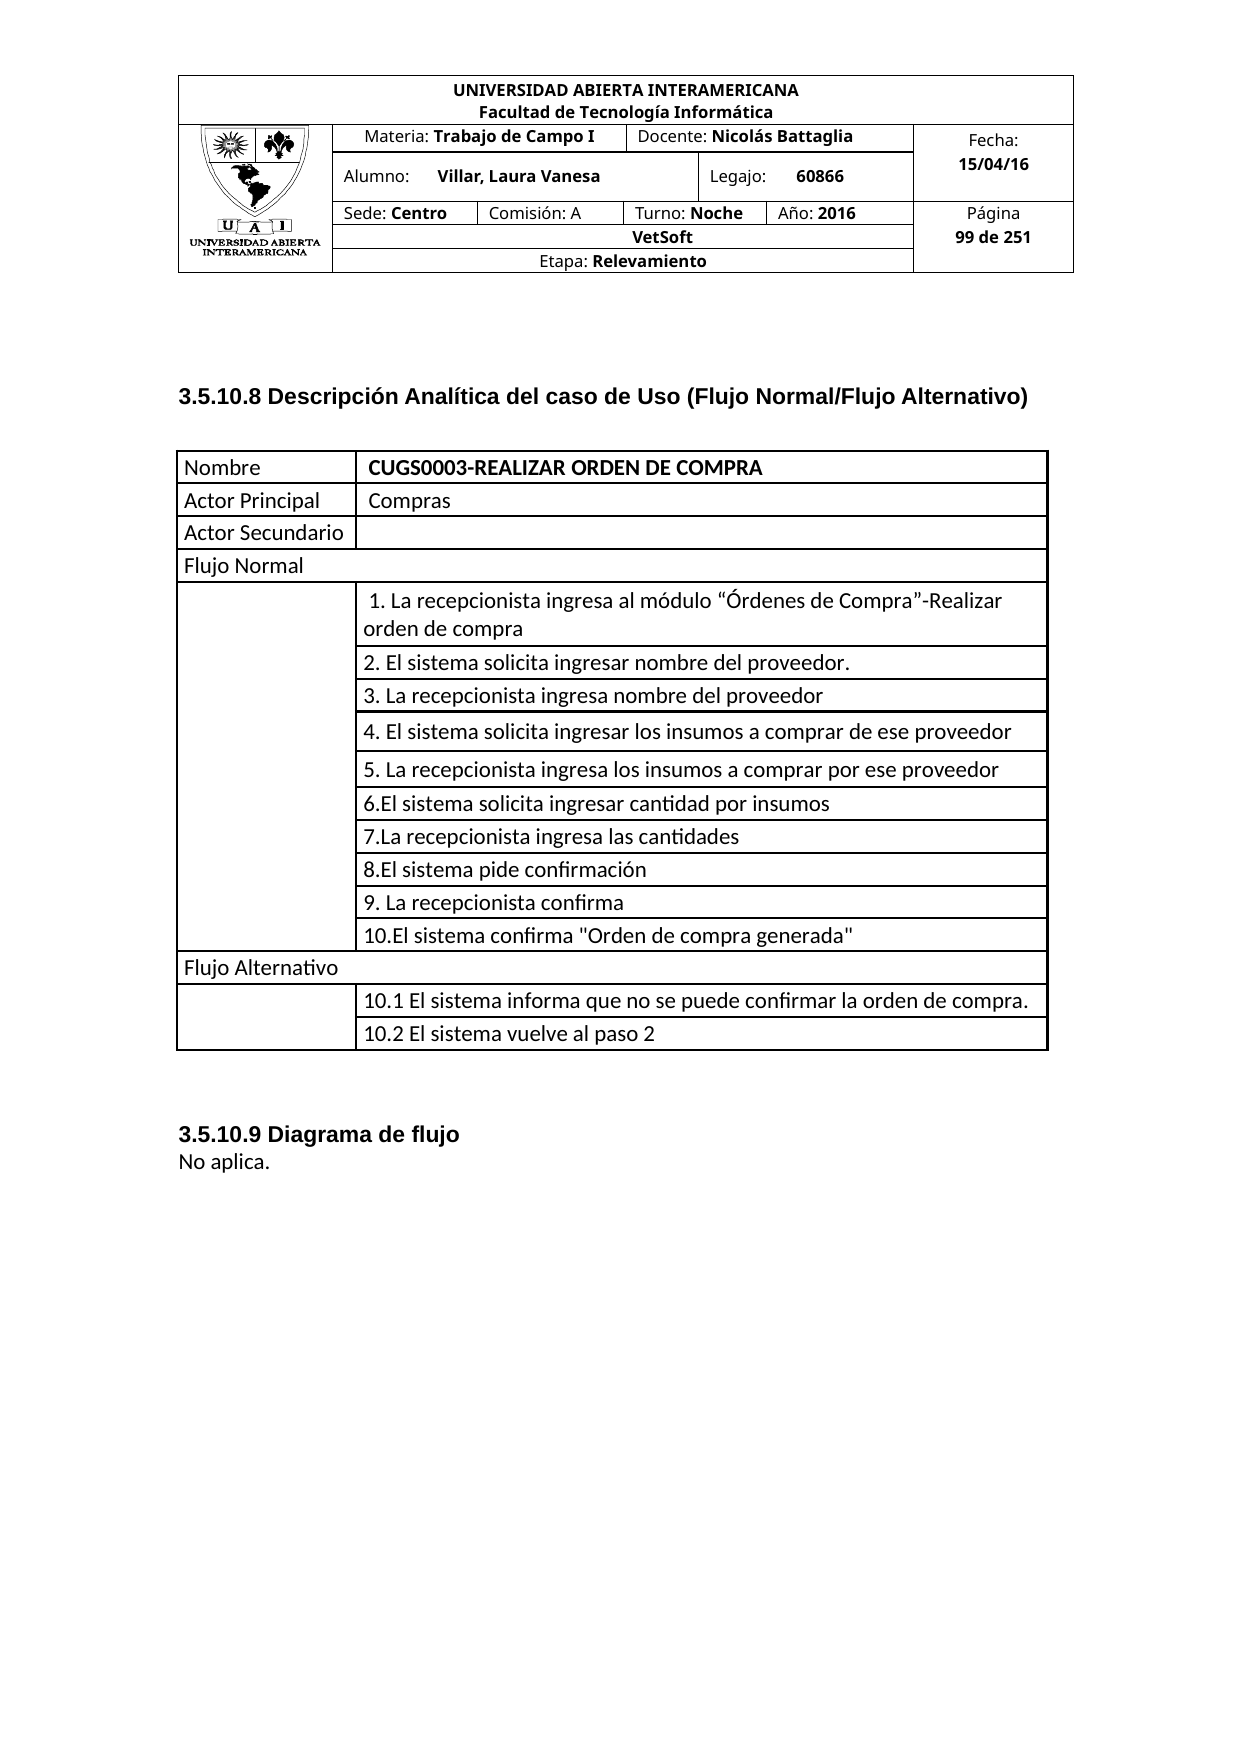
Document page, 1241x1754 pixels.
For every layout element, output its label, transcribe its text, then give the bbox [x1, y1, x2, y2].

table_header CUGS0003-REALIZAR ORDEN DE COMPRA [357, 452, 1046, 482]
table_cell 1. La recepcionista ingresa al módulo “Órdenes de Compra”-Realizar orden de compra [357, 583, 1046, 645]
table_cell Flujo Normal [178, 550, 1046, 581]
table_cell 6.El sistema solicita ingresar cantidad por insumos [357, 788, 1046, 819]
table_cell 8.El sistema pide confirmación [357, 854, 1046, 884]
table_cell 4. El sistema solicita ingresar los insumos a comprar de ese proveedor [357, 713, 1046, 749]
subtitle 3.5.10.9 Diagrama de flujo [178, 1121, 1062, 1147]
table_cell Actor Secundario [178, 517, 355, 548]
table_cell [178, 985, 355, 1049]
table_cell 2. El sistema solicita ingresar nombre del proveedor. [357, 647, 1046, 678]
table_cell 10.2 El sistema vuelve al paso 2 [357, 1018, 1046, 1049]
table_cell [178, 583, 355, 950]
table_cell 3. La recepcionista ingresa nombre del proveedor [357, 680, 1046, 710]
table_cell Compras [357, 484, 1046, 515]
table_cell Actor Principal [178, 484, 355, 515]
table_cell 10.El sistema confirma "Orden de compra generada" [357, 919, 1046, 950]
table_cell 7.La recepcionista ingresa las cantidades [357, 821, 1046, 852]
table_cell Flujo Alternativo [178, 952, 1046, 983]
text No aplica. [178, 1147, 1062, 1175]
table_header Nombre [178, 452, 355, 482]
table_cell 10.1 El sistema informa que no se puede confirmar la orden de compra. [357, 985, 1046, 1016]
table_cell 5. La recepcionista ingresa los insumos a comprar por ese proveedor [357, 752, 1046, 786]
table_cell 9. La recepcionista confirma [357, 887, 1046, 917]
subtitle 3.5.10.8 Descripción Analítica del caso de Uso (Flujo Normal/Flujo Alternativo) [178, 383, 1062, 409]
table_cell [357, 517, 1046, 548]
